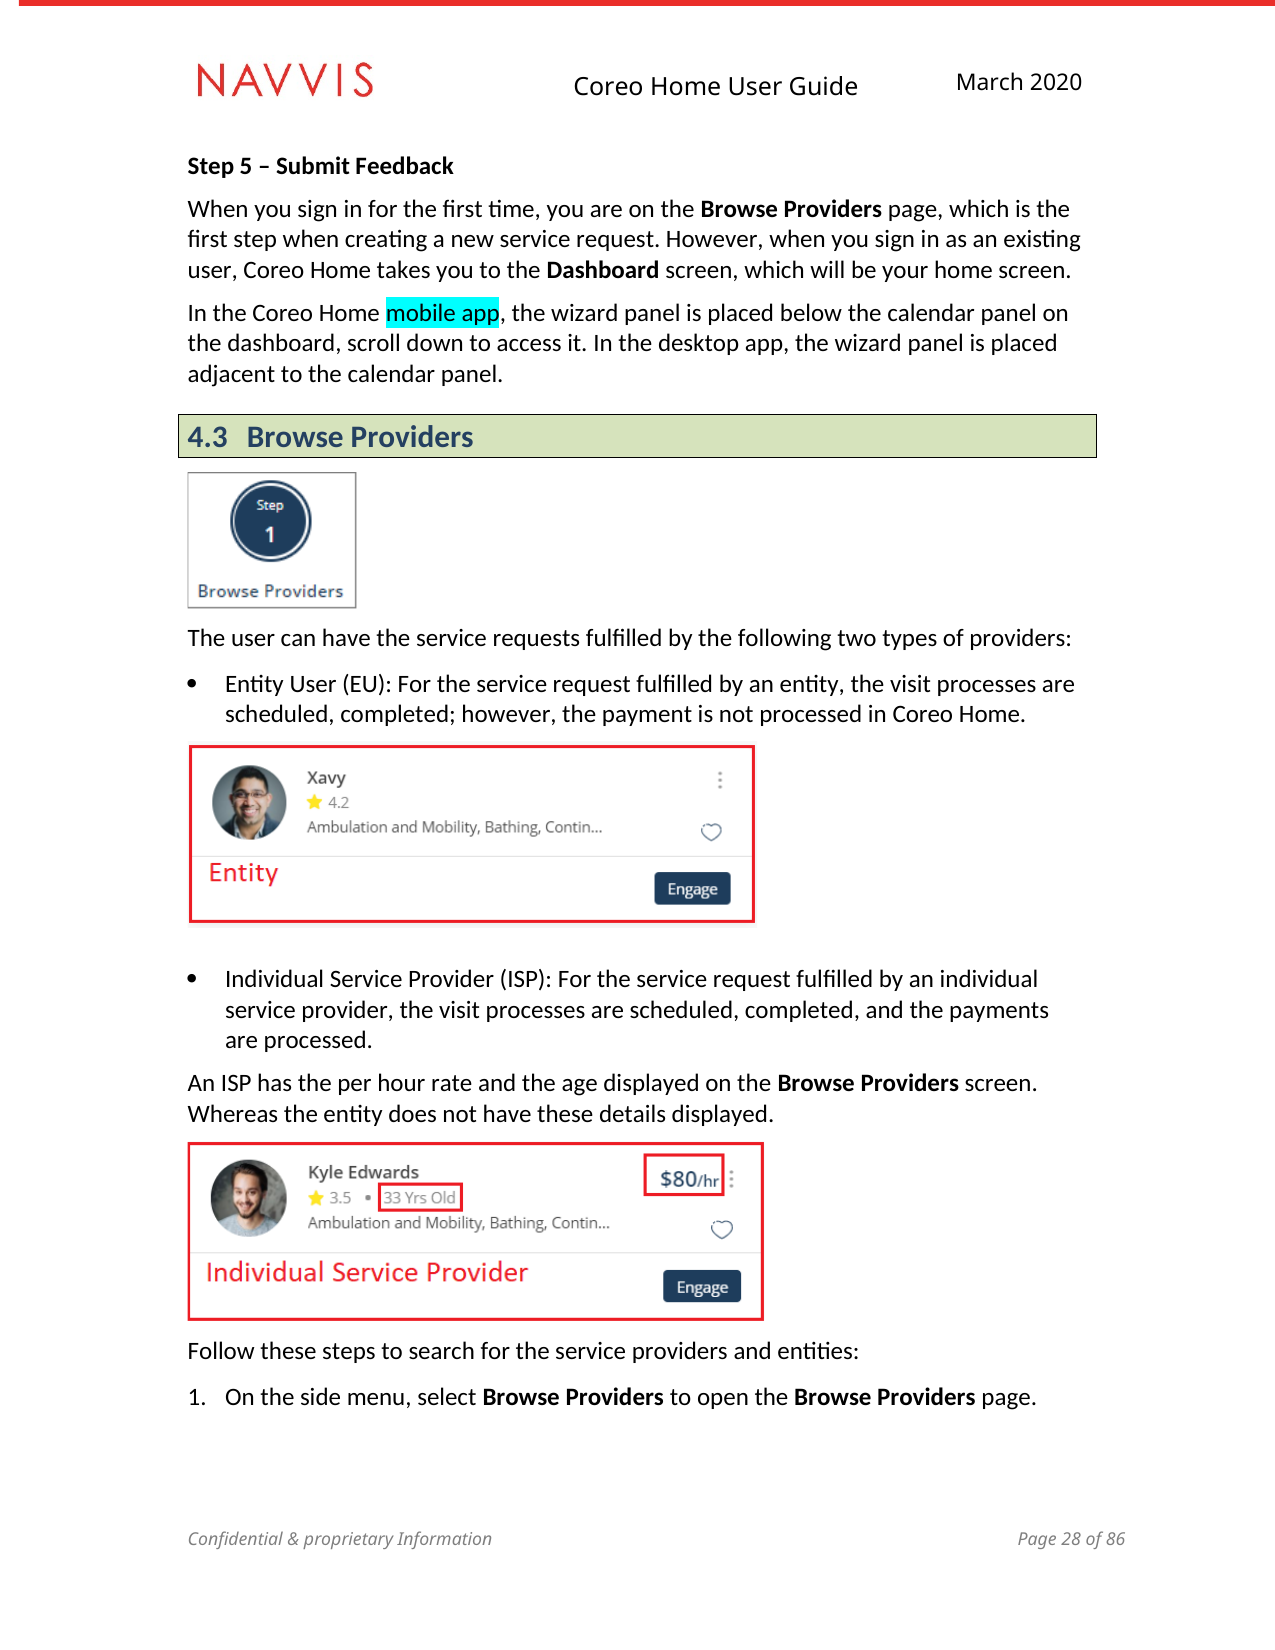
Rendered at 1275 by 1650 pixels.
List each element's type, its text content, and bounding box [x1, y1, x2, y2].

subtitle Browse Providers [179, 415, 1096, 457]
list On the side menu, select Browse Providers to open the Browse Providers page. [187, 1381, 1087, 1411]
picture [187, 472, 358, 610]
list Entity User (EU): For the service request fulfilled by an entity, the visit processes are scheduled, completed; however, the payment is not processed in Coreo Home. [187, 668, 1087, 729]
text Follow these steps to search for the service providers and entities: [187, 1335, 1087, 1365]
text Step 5 – Submit Feedback [187, 150, 1087, 181]
picture [187, 741, 758, 928]
text An ISP has the per hour rate and the age displayed on the Browse Providers screen. Whereas the entity does not have these details displayed. [187, 1068, 1087, 1129]
text The user can have the service requests fulfilled by the following two types of providers: [187, 622, 1087, 652]
text When you sign in for the first time, you are on the Browse Providers page, which is the first step when creating a new service request. However, when you sign in as an existing user, Coreo Home takes you to the Dashboard screen, which will be your home screen. [187, 193, 1087, 284]
text In the Coreo Home mobile app, the wizard panel is placed below the calendar panel on the dashboard, scroll down to access it. In the desktop app, the wizard panel is placed adjacent to the calendar panel. [187, 297, 1087, 389]
list Individual Service Provider (ISP): For the service request fulfilled by an individual service provider, the visit processes are scheduled, completed, and the payments are processed. [187, 963, 1087, 1055]
picture [187, 55, 383, 104]
picture [187, 1141, 765, 1323]
